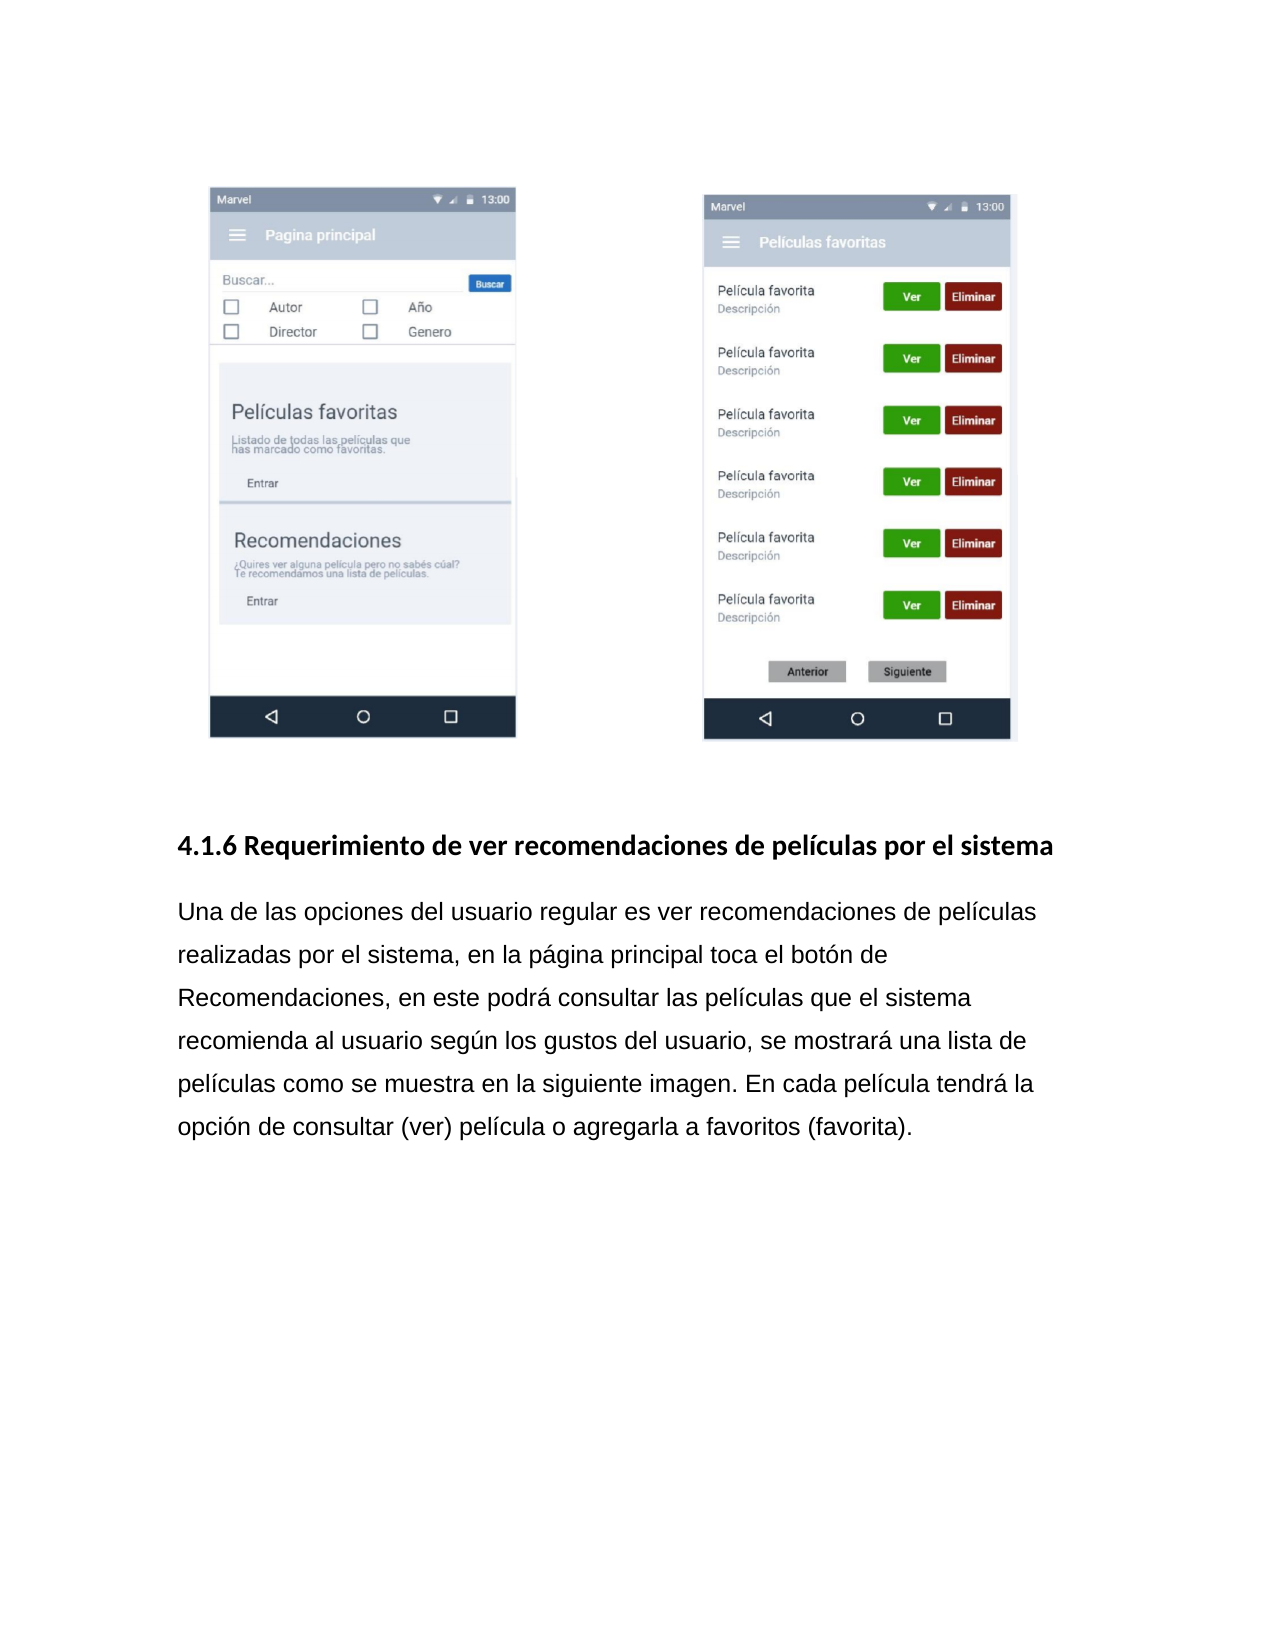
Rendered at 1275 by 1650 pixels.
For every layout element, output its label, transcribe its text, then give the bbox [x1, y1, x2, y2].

text 4.1.6 Requerimiento de ver recomendaciones de películas por el sistema [177, 827, 1098, 862]
text Una de las opciones del usuario regular es ver recomendaciones de películas realizadas por el sistema, en la página principal toca el botón de Recomendaciones, en este podrá consultar las películas que el sistema recomienda al usuario según los gustos del usuario, se mostrará una lista de películas como se muestra en la siguiente imagen. En cada película tendrá la opción de consultar (ver) película o agregarla a favoritos (favorita). [177, 897, 1098, 1141]
picture [690, 181, 1024, 751]
picture [188, 171, 528, 750]
